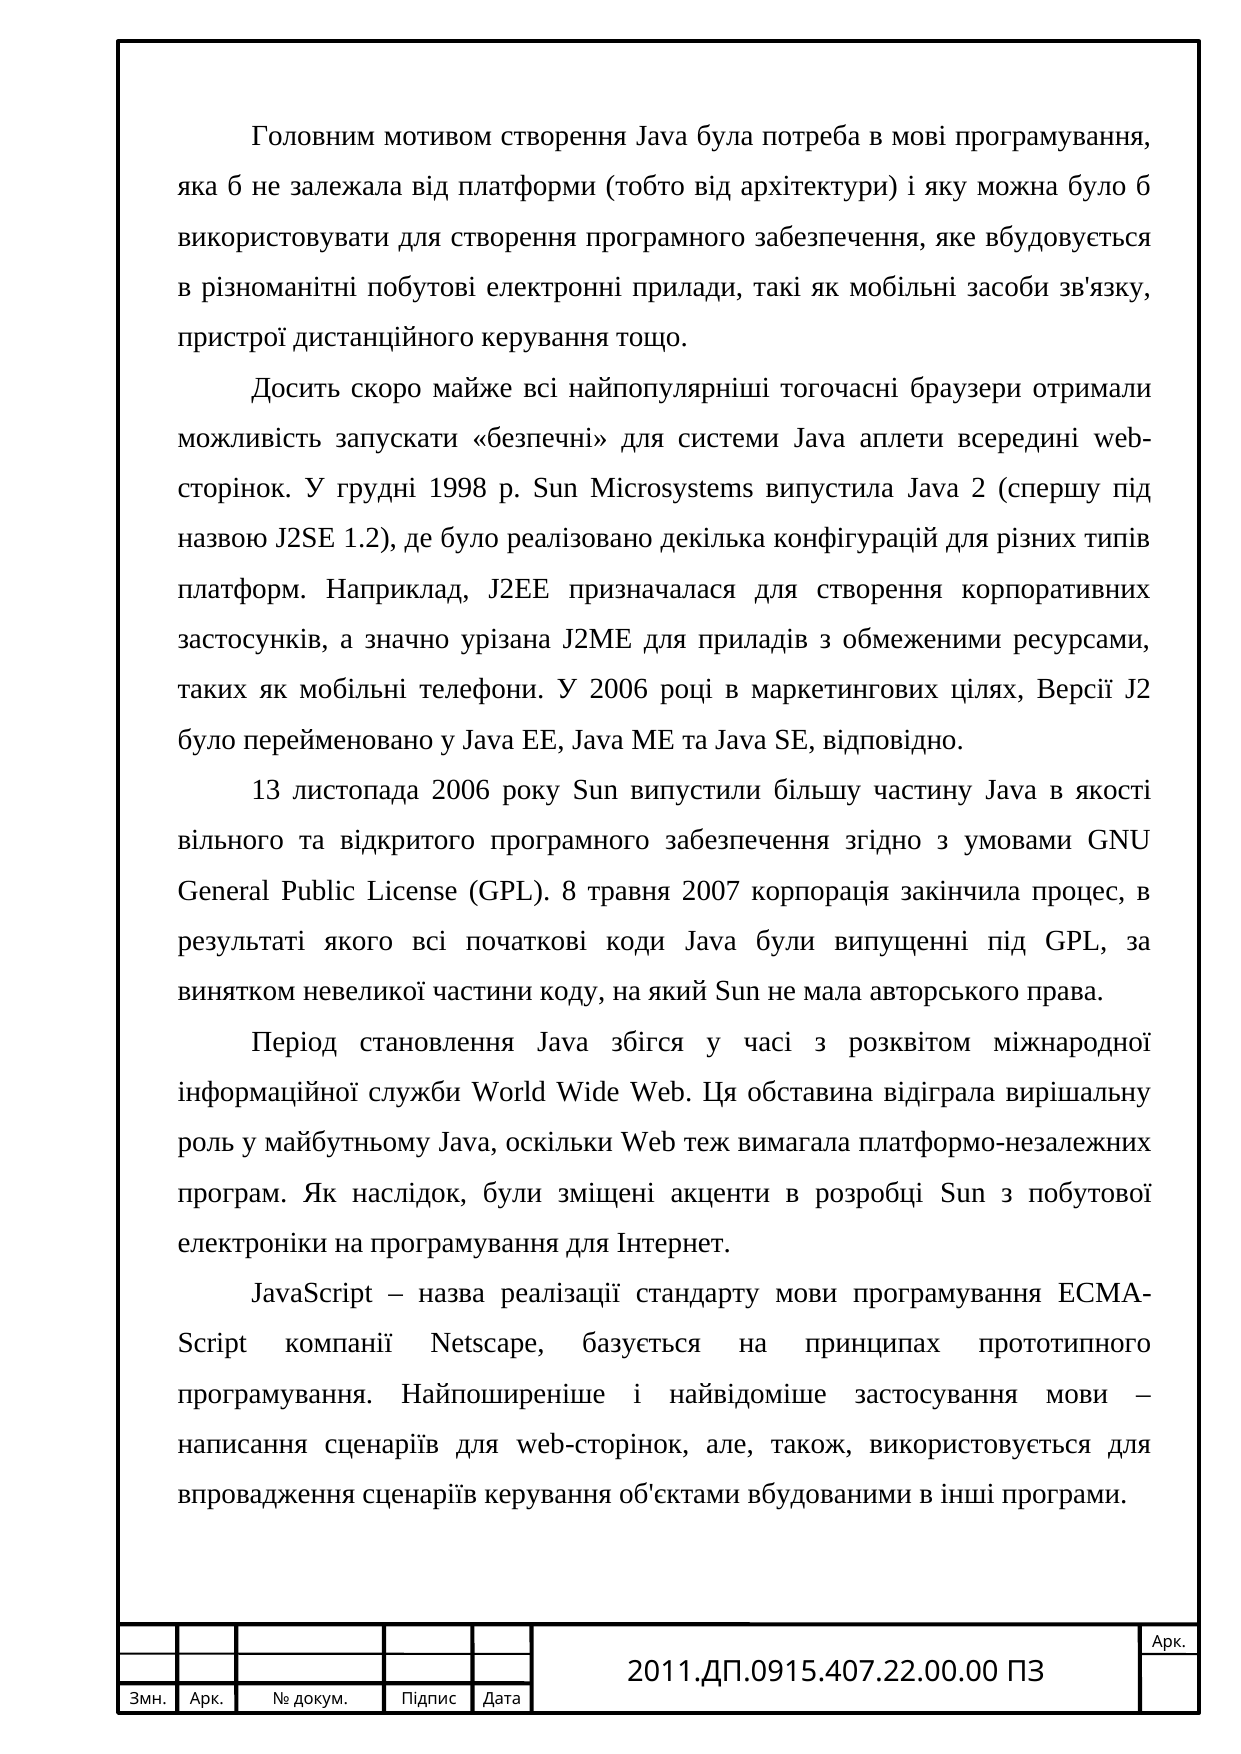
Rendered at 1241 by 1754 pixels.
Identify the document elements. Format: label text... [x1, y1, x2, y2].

text Головним мотивом створення Java була потреба в мові програмування, яка б не залежала від платформи (тобто від архітектури) і яку можна було б використовувати для створення програмного забезпечення, яке вбудовується в різноманітні побутові електронні прилади, такі як мобільні засоби зв'язку, пристрої дистанційного керування тощо. [177, 118, 1152, 353]
text Період становлення Java збігся у часі з розквітом міжнародної інформаційної служби World Wide Web. Ця обставина відіграла вирішальну роль у майбутньому Java, оскільки Web теж вимагала платформо-незалежних програм. Як наслідок, були зміщені акценти в розробці Sun з побутової електроніки на програмування для Інтернет. [177, 1024, 1152, 1258]
text Досить скоро майже всі найпопулярніші тогочасні браузери отримали можливість запускати «безпечні» для системи Java аплети всередині web-сторінок. У грудні 1998 р. Sun Microsystems випустила Java 2 (спершу під назвою J2SE 1.2), де було реалізовано декілька конфігурацій для різних типів платформ. Наприклад, J2EE призначалася для створення корпоративних застосунків, а значно урізана J2ME для приладів з обмеженими ресурсами, таких як мобільні телефони. У 2006 році в маркетингових цілях, Версії J2 було перейменовано у Java EE, Java ME та Java SE, відповідно. [177, 370, 1152, 755]
text JavaScript – назва реалізації стандарту мови програмування ECMA-Script компанії Netscape, базується на принципах прототипного програмування. Найпоширеніше і найвідоміше застосування мови – написання сценаріїв для web-сторінок, але, також, використовується для впровадження сценаріїв керування об'єктами вбудованими в інші програми. [177, 1275, 1152, 1510]
text 13 листопада 2006 року Sun випустили більшу частину Java в якості вільного та відкритого програмного забезпечення згідно з умовами GNU General Public License (GPL). 8 травня 2007 корпорація закінчила процес, в результаті якого всі початкові коди Java були випущенні під GPL, за винятком невеликої частини коду, на який Sun не мала авторського права. [177, 772, 1152, 1007]
